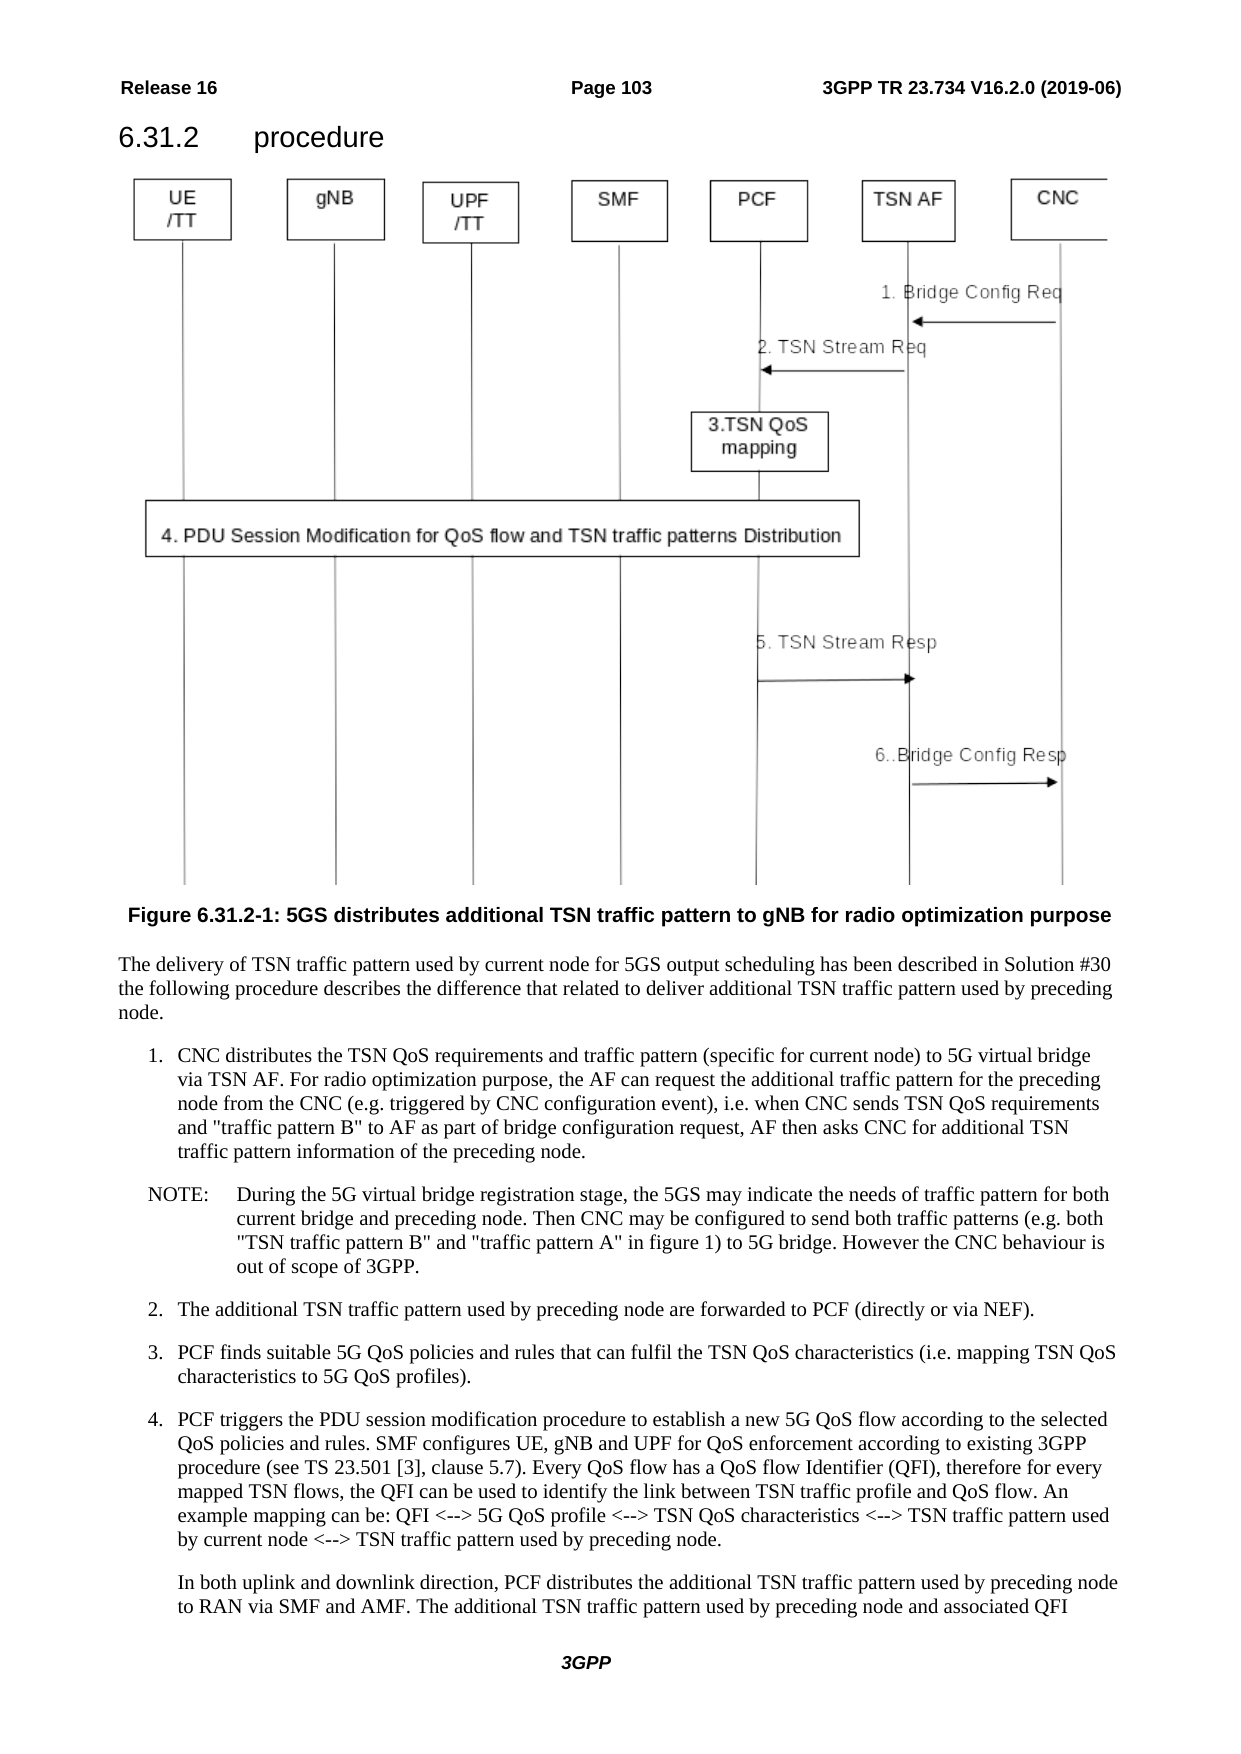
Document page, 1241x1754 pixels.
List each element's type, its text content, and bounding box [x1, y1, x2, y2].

subtitle 6.31.2 procedure [118, 119, 1122, 153]
text 3. PCF finds suitable 5G QoS policies and rules that can fulfil the TSN QoS characteristics (i.e. mapping TSN QoS characteristics to 5G QoS profiles). [148, 1340, 1122, 1388]
text NOTE: During the 5G virtual bridge registration stage, the 5GS may indicate the needs of traffic pattern for both current bridge and preceding node. Then CNC may be configured to send both traffic patterns (e.g. both "TSN traffic pattern B" and "traffic pattern A" in figure 1) to 5G bridge. However the CNC behaviour is out of scope of 3GPP. [148, 1182, 1122, 1278]
text 4. PCF triggers the PDU session modification procedure to establish a new 5G QoS flow according to the selected QoS policies and rules. SMF configures UE, gNB and UPF for QoS enforcement according to existing 3GPP procedure (see TS 23.501 [3], clause 5.7). Every QoS flow has a QoS flow Identifier (QFI), therefore for every mapped TSN flows, the QFI can be used to identify the link between TSN traffic profile and QoS flow. An example mapping can be: QFI <--> 5G QoS profile <--> TSN QoS characteristics <--> TSN traffic pattern used by current node <--> TSN traffic pattern used by preceding node. [148, 1407, 1122, 1551]
text The delivery of TSN traffic pattern used by current node for 5GS output scheduling has been described in Solution #30 the following procedure describes the difference that related to deliver additional TSN traffic pattern used by preceding node. [118, 952, 1122, 1024]
text 1. CNC distributes the TSN QoS requirements and traffic pattern (specific for current node) to 5G virtual bridge via TSN AF. For radio optimization purpose, the AF can request the additional traffic pattern for the preceding node from the CNC (e.g. triggered by CNC configuration event), i.e. when CNC sends TSN QoS requirements and "traffic pattern B" to AF as part of bridge configuration request, AF then asks CNC for additional TSN traffic pattern information of the preceding node. [148, 1043, 1122, 1163]
text 2. The additional TSN traffic pattern used by preceding node are forwarded to PCF (directly or via NEF). [148, 1297, 1122, 1321]
text Figure 6.31.2-1: 5GS distributes additional TSN traffic pattern to gNB for radio optimization purpose [118, 903, 1122, 927]
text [148, 1570, 1122, 1618]
